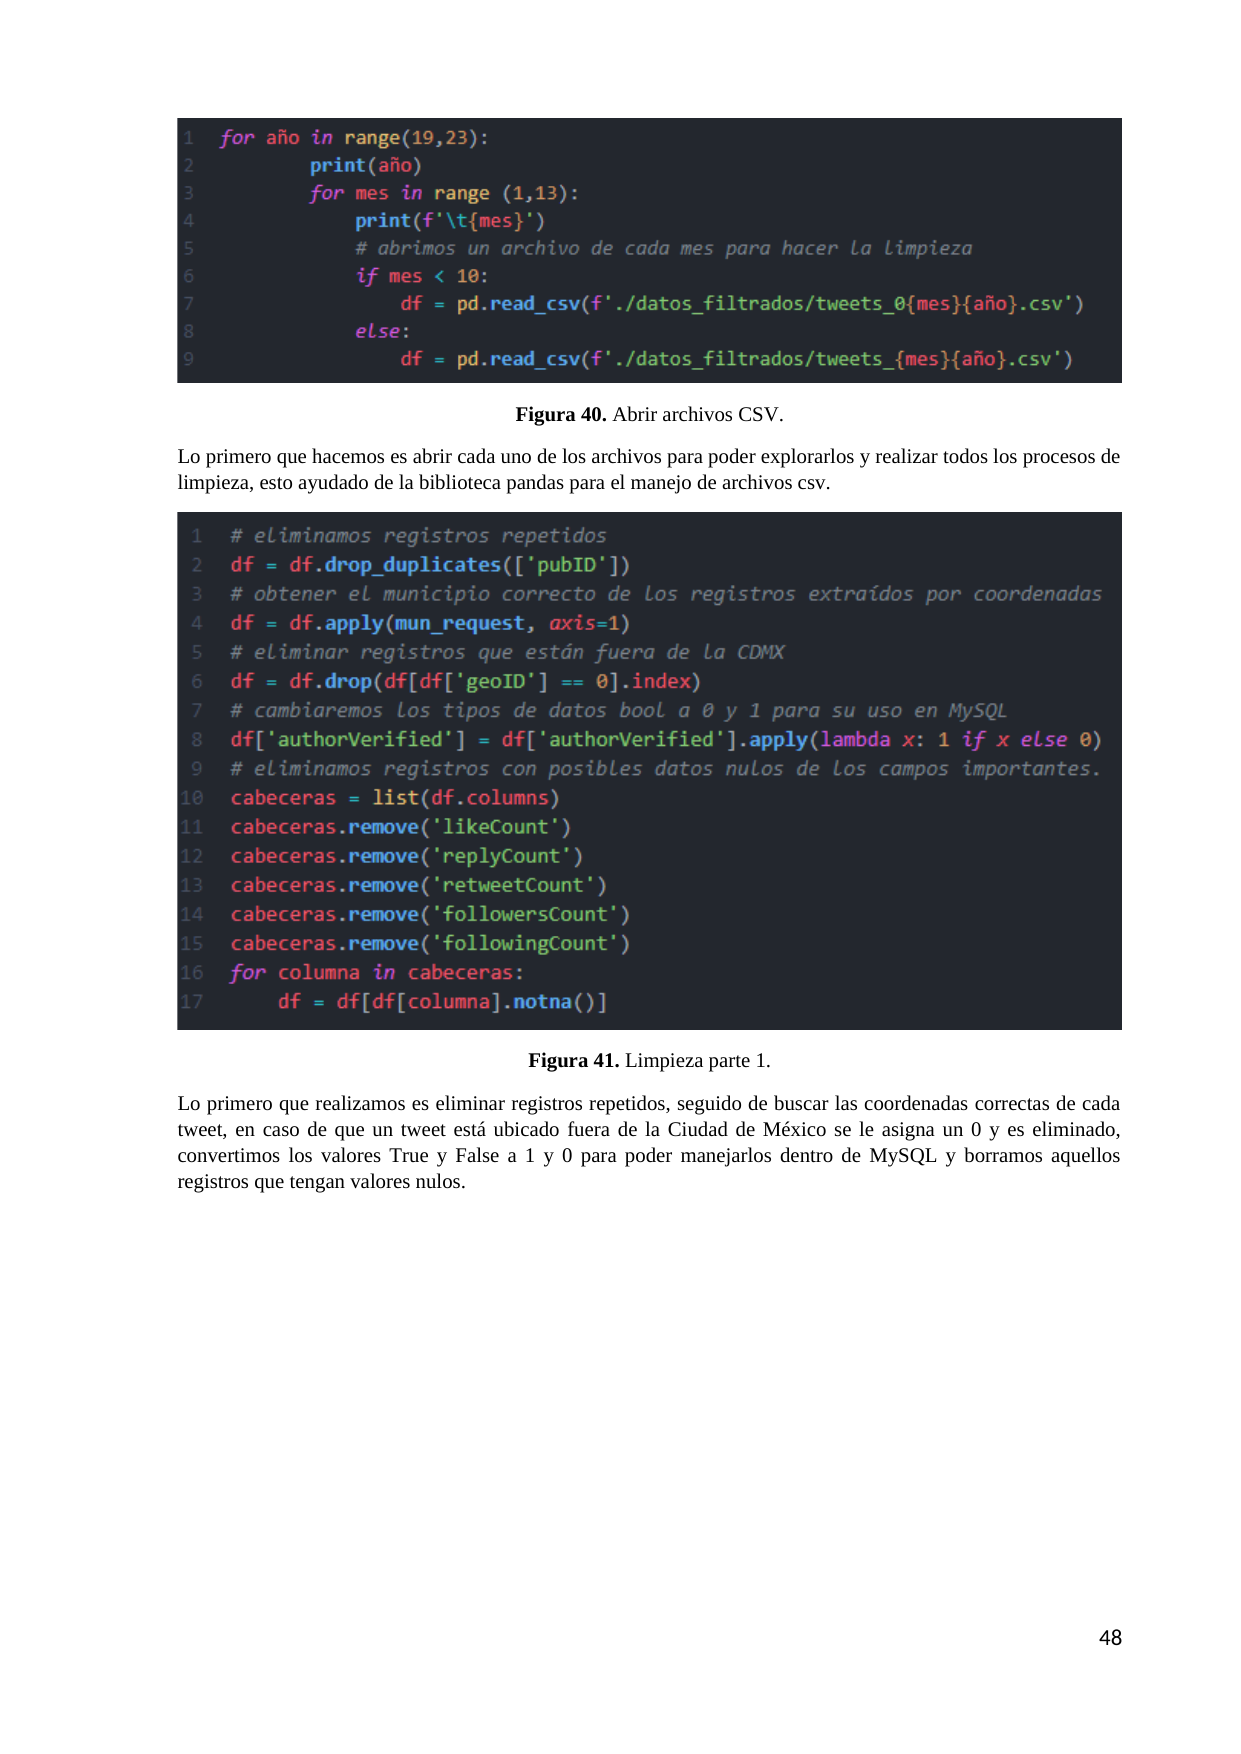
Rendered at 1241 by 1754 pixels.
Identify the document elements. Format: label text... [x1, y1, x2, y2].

text Figura 41. Limpieza parte 1. [177, 1048, 1122, 1072]
text Figura 40. Abrir archivos CSV. [177, 402, 1122, 426]
text Lo primero que realizamos es eliminar registros repetidos, seguido de buscar las coordenadas correctas de cada tweet, en caso de que un tweet está ubicado fuera de la Ciudad de México se le asigna un 0 y es eliminado, convertimos los valores True y False a 1 y 0 para poder manejarlos dentro de MySQL y borramos aquellos registros que tengan valores nulos. [177, 1091, 1122, 1193]
picture [177, 118, 1122, 383]
text Lo primero que hacemos es abrir cada uno de los archivos para poder explorarlos y realizar todos los procesos de limpieza, esto ayudado de la biblioteca pandas para el manejo de archivos csv. [177, 444, 1122, 494]
picture [177, 512, 1122, 1030]
